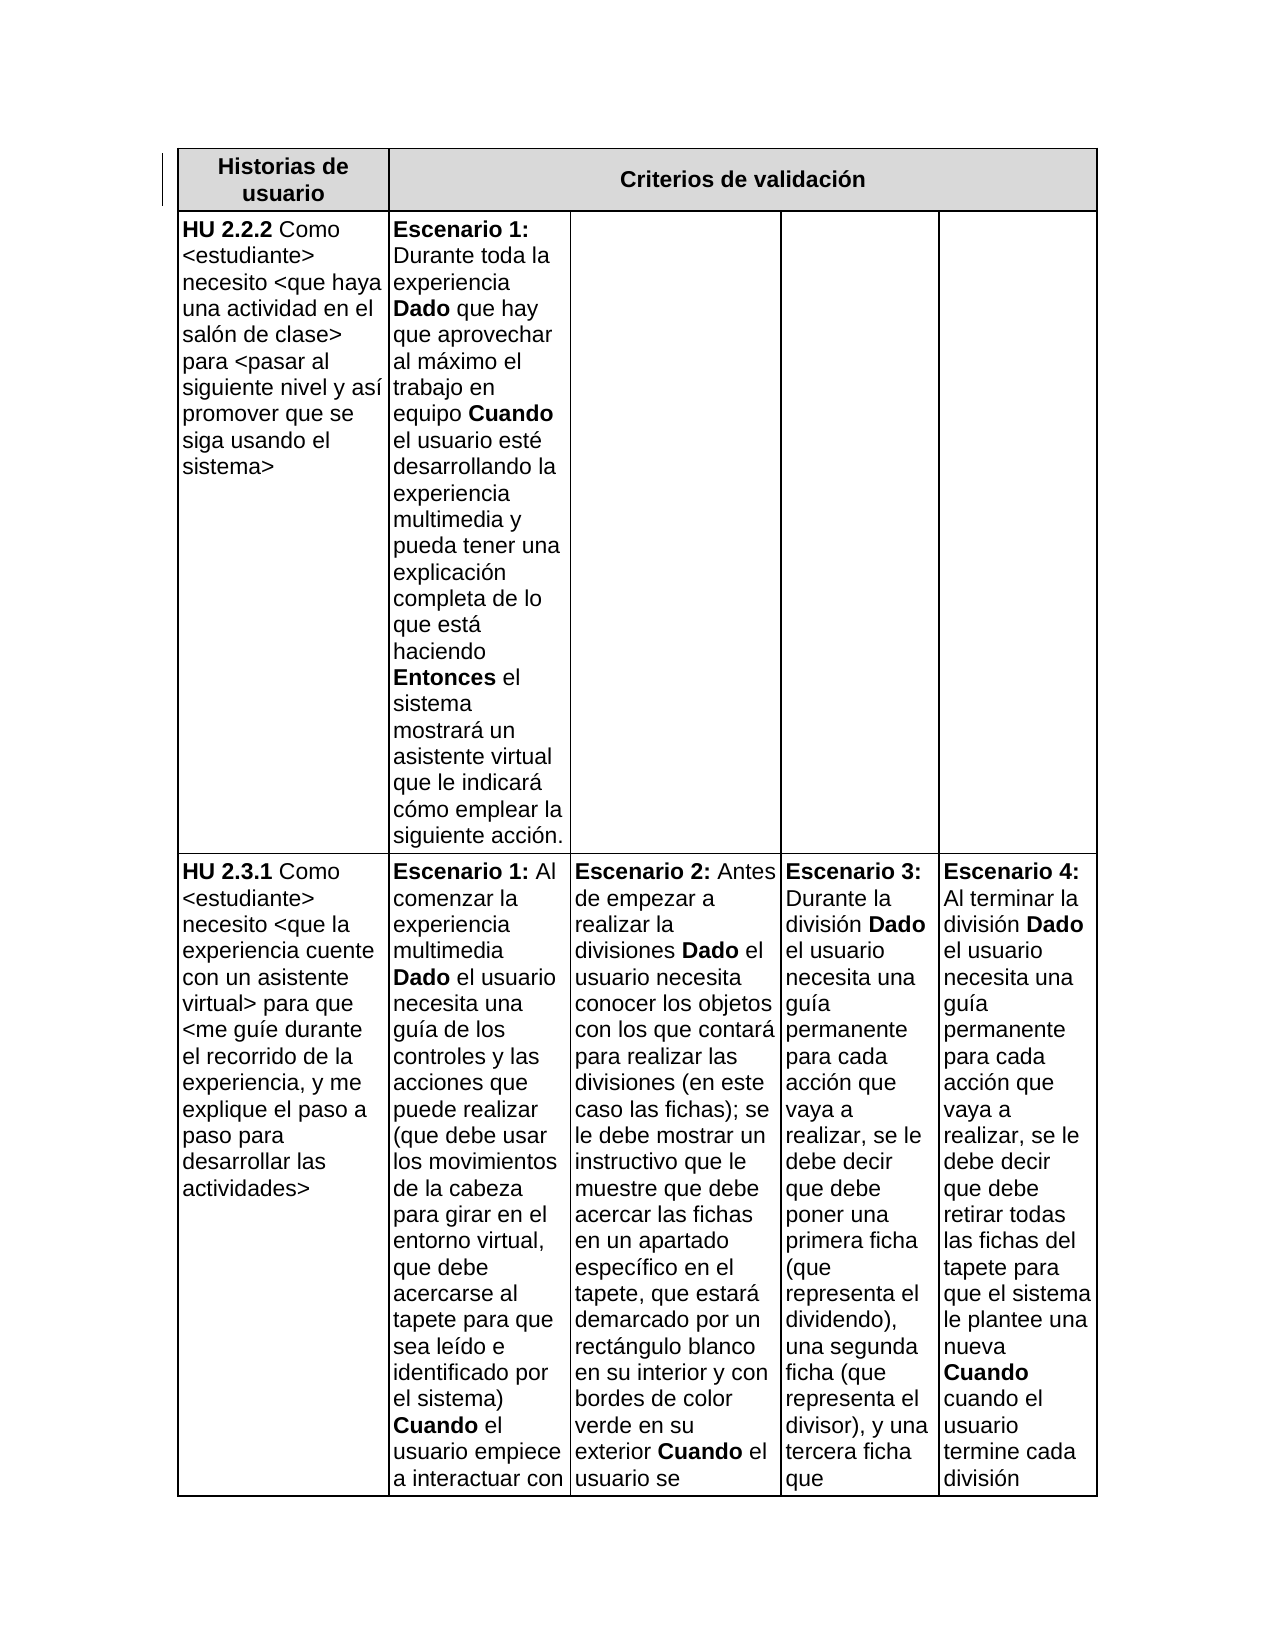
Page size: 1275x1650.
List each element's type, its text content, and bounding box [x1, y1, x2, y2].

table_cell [390, 854, 570, 1495]
table_cell [940, 212, 1096, 853]
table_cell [782, 854, 938, 1495]
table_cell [571, 854, 780, 1495]
table_cell [782, 212, 938, 853]
table_cell Escenario 1: Durante toda la experiencia Dado que hay que aprovechar al máximo el trabajo en equipo Cuando el usuario esté desarrollando la experiencia multimedia y pueda tener una explicación completa de lo que está haciendo Entonces el sistema mostrará un asistente virtual que le indicará cómo emplear la siguiente acción. [390, 212, 570, 853]
table_cell [571, 212, 780, 853]
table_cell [179, 854, 388, 1495]
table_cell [940, 854, 1096, 1495]
table_header Criterios de validación [390, 149, 1096, 210]
table_cell HU 2.2.2 Como <estudiante> necesito <que haya una actividad en el salón de clase> para <pasar al siguiente nivel y así promover que se siga usando el sistema> [179, 212, 388, 853]
table_header Historias de usuario [179, 149, 388, 210]
